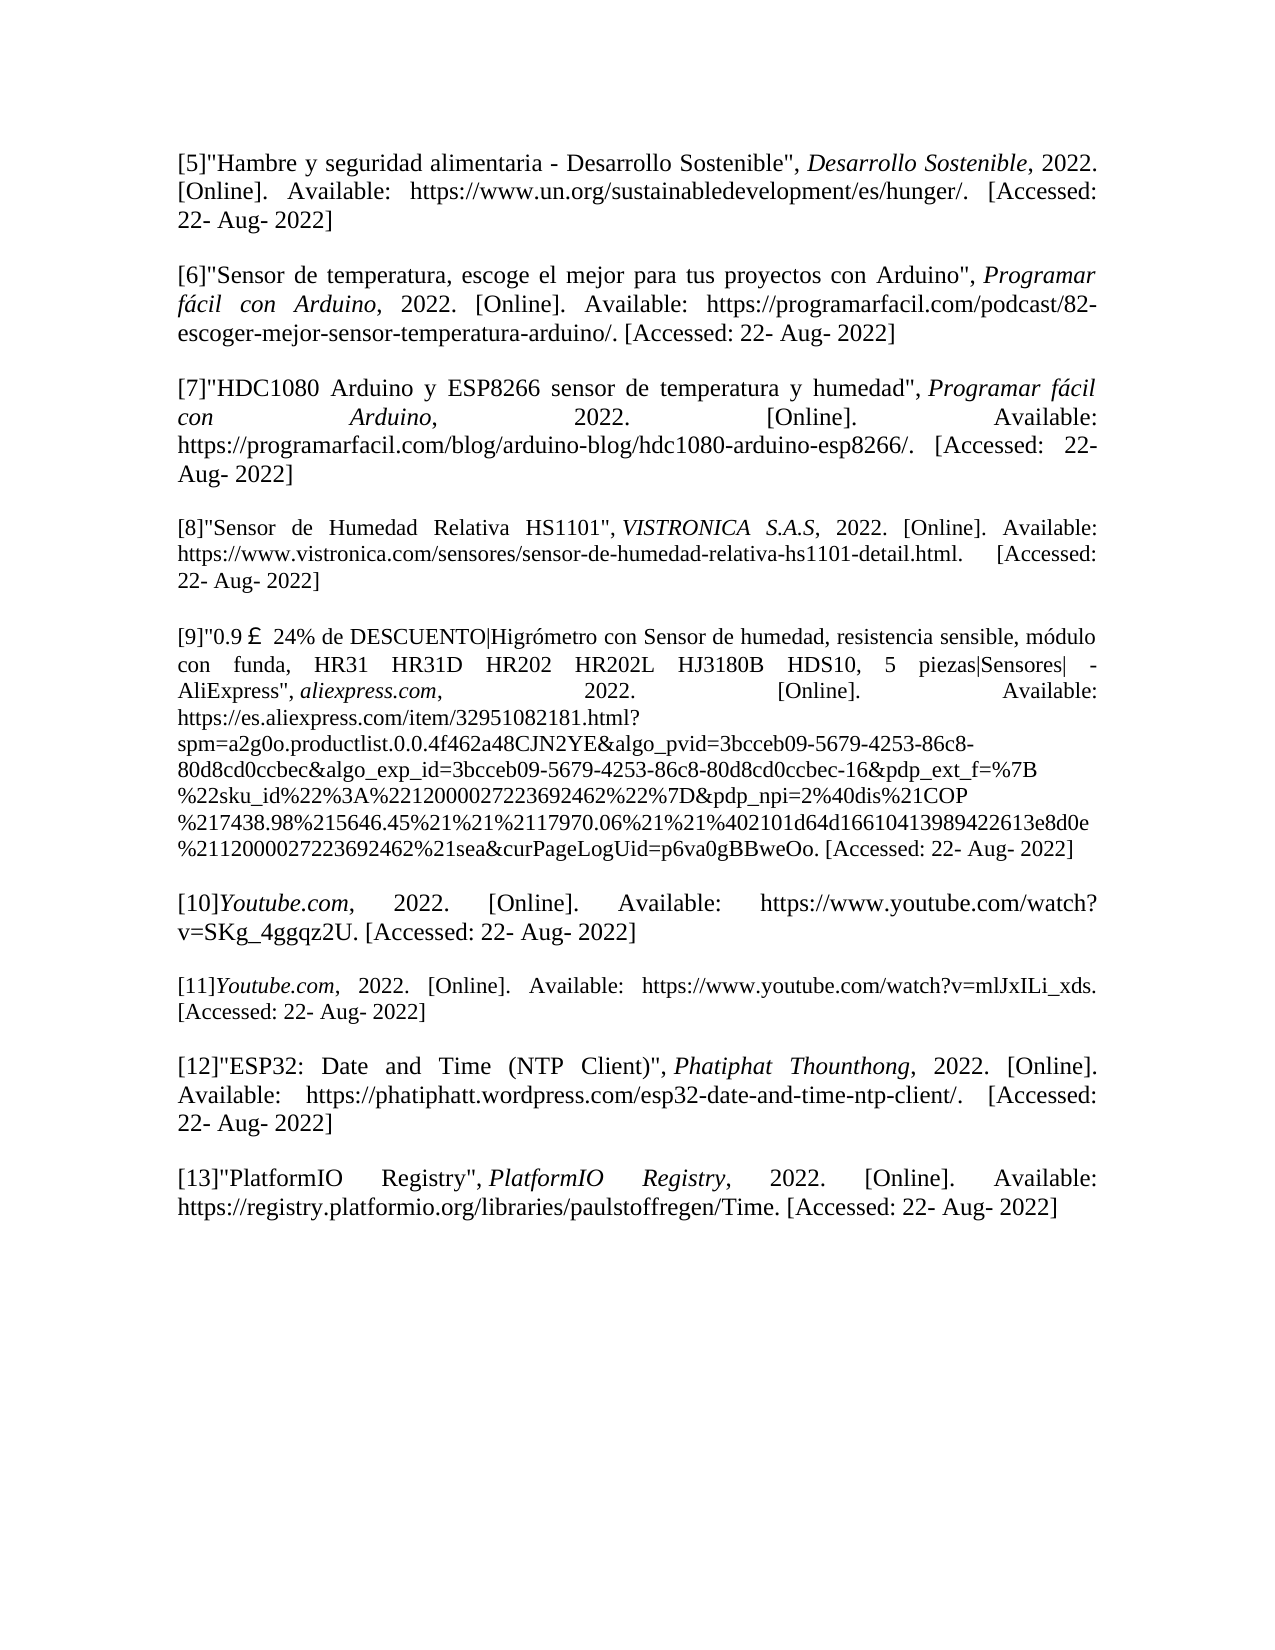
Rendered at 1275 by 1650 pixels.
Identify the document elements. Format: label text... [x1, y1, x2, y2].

text [10]Youtube.com, 2022. [Online]. Available: https://www.youtube.com/watch?v=SKg_4ggqz2U. [Accessed: 22- Aug- 2022] [177, 888, 1098, 946]
text [9]"0.9￡ 24% de DESCUENTO|Higrómetro con Sensor de humedad, resistencia sensible, módulo con funda, HR31 HR31D HR202 HR202L HJ3180B HDS10, 5 piezas|Sensores| - AliExpress", aliexpress.com, 2022. [Online]. Available: https://es.aliexpress.com/item/32951082181.html?spm=a2g0o.productlist.0.0.4f462a48CJN2YE&algo_pvid=3bcceb09-5679-4253-86c8-80d8cd0ccbec&algo_exp_id=3bcceb09-5679-4253-86c8-80d8cd0ccbec-16&pdp_ext_f=%7B%22sku_id%22%3A%2212000027223692462%22%7D&pdp_npi=2%40dis%21COP%217438.98%215646.45%21%21%2117970.06%21%21%402101d64d16610413989422613e8d0e%2112000027223692462%21sea&curPageLogUid=p6va0gBBweOo. [Accessed: 22- Aug- 2022] [177, 619, 1098, 862]
text [5]"Hambre y seguridad alimentaria - Desarrollo Sostenible", Desarrollo Sostenible, 2022. [Online]. Available: https://www.un.org/sustainabledevelopment/es/hunger/. [Accessed: 22- Aug- 2022] [177, 148, 1098, 234]
text [13]"PlatformIO Registry", PlatformIO Registry, 2022. [Online]. Available: https://registry.platformio.org/libraries/paulstoffregen/Time. [Accessed: 22- Aug- 2022] [177, 1163, 1098, 1221]
text [11]Youtube.com, 2022. [Online]. Available: https://www.youtube.com/watch?v=mlJxILi_xds. [Accessed: 22- Aug- 2022] [177, 972, 1098, 1024]
text [7]"HDC1080 Arduino y ESP8266 sensor de temperatura y humedad", Programar fácil con Arduino, 2022. [Online]. Available: https://programarfacil.com/blog/arduino-blog/hdc1080-arduino-esp8266/. [Accessed: 22- Aug- 2022] [177, 373, 1098, 488]
text [12]"ESP32: Date and Time (NTP Client)", Phatiphat Thounthong, 2022. [Online]. Available: https://phatiphatt.wordpress.com/esp32-date-and-time-ntp-client/. [Accessed: 22- Aug- 2022] [177, 1051, 1098, 1137]
text [6]"Sensor de temperatura, escoge el mejor para tus proyectos con Arduino", Programar fácil con Arduino, 2022. [Online]. Available: https://programarfacil.com/podcast/82-escoger-mejor-sensor-temperatura-arduino/. [Accessed: 22- Aug- 2022] [177, 260, 1098, 346]
text [8]"Sensor de Humedad Relativa HS1101", VISTRONICA S.A.S, 2022. [Online]. Available: https://www.vistronica.com/sensores/sensor-de-humedad-relativa-hs1101-detail.html. [Accessed: 22- Aug- 2022] [177, 514, 1098, 593]
